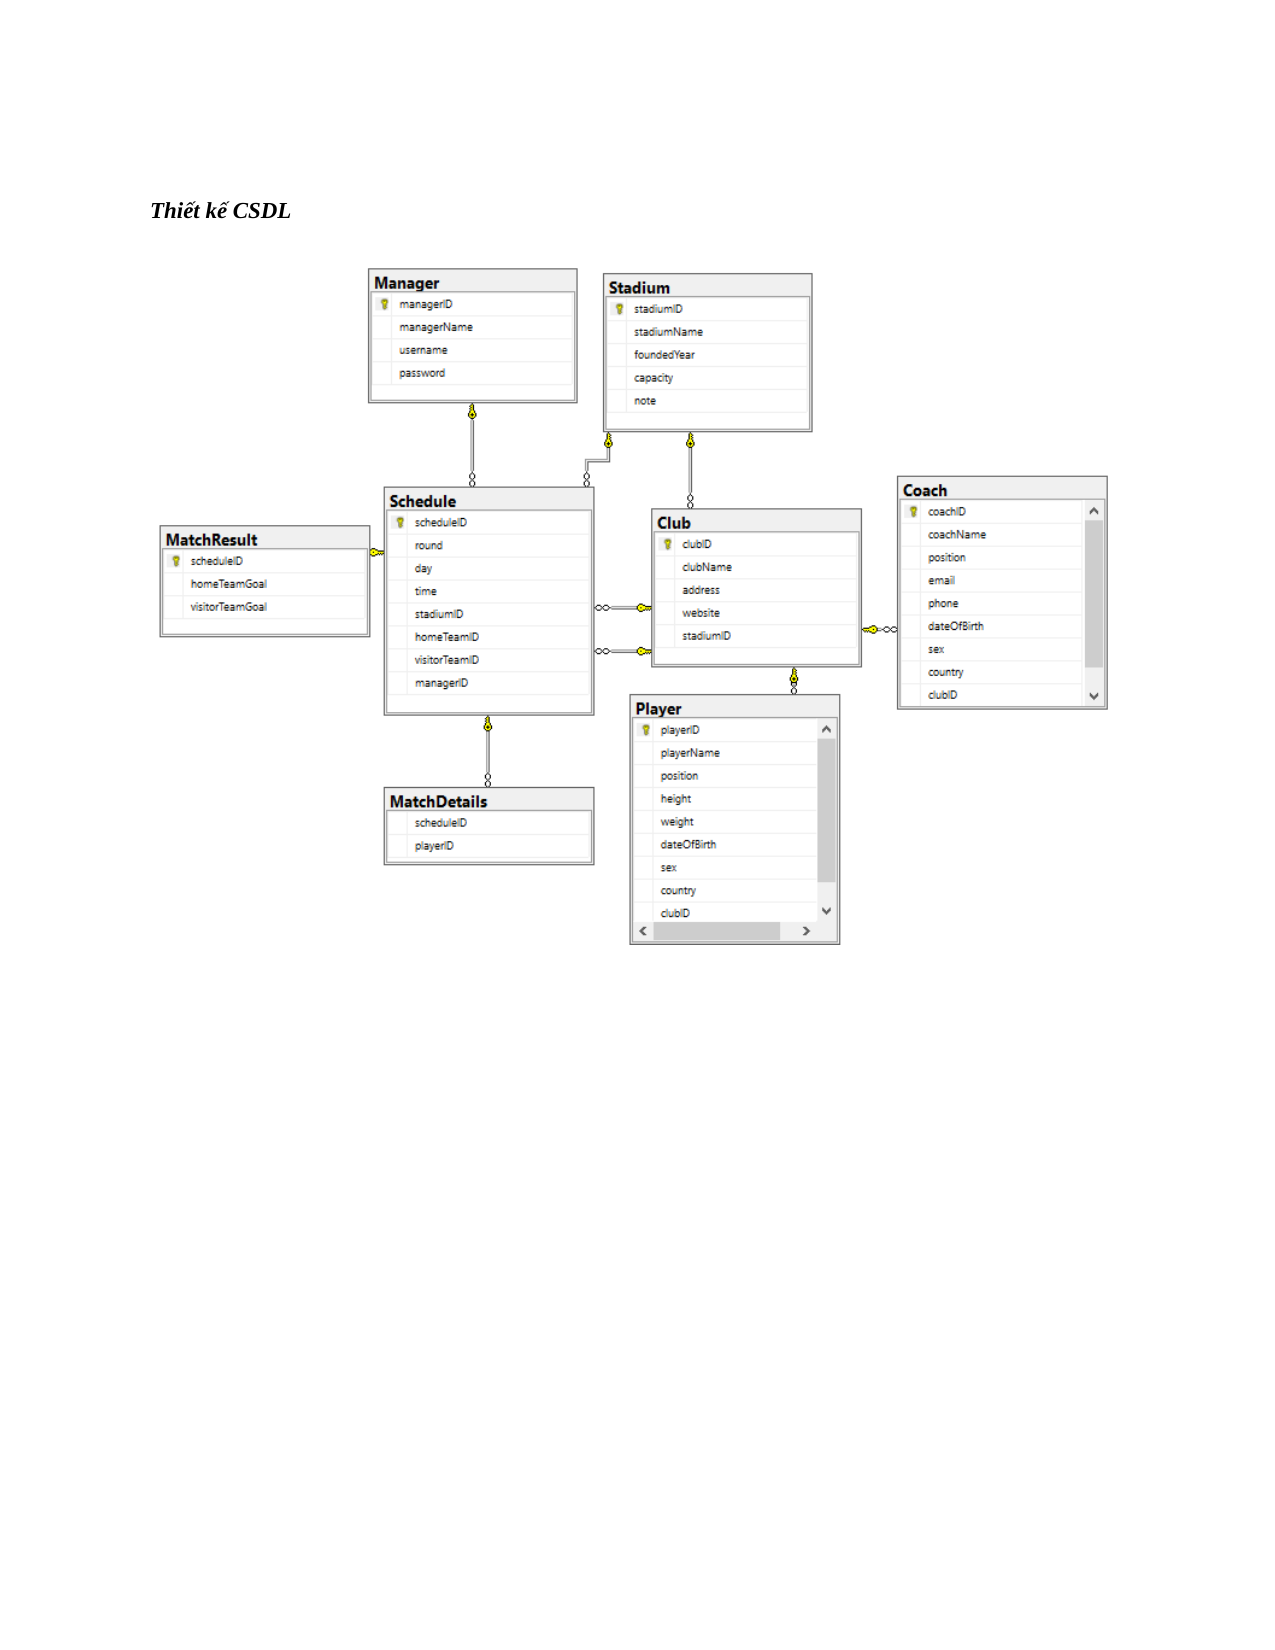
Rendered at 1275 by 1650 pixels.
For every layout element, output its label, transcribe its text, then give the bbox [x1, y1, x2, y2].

text Thiết kế CSDL [150, 197, 1125, 223]
picture [150, 243, 1125, 945]
